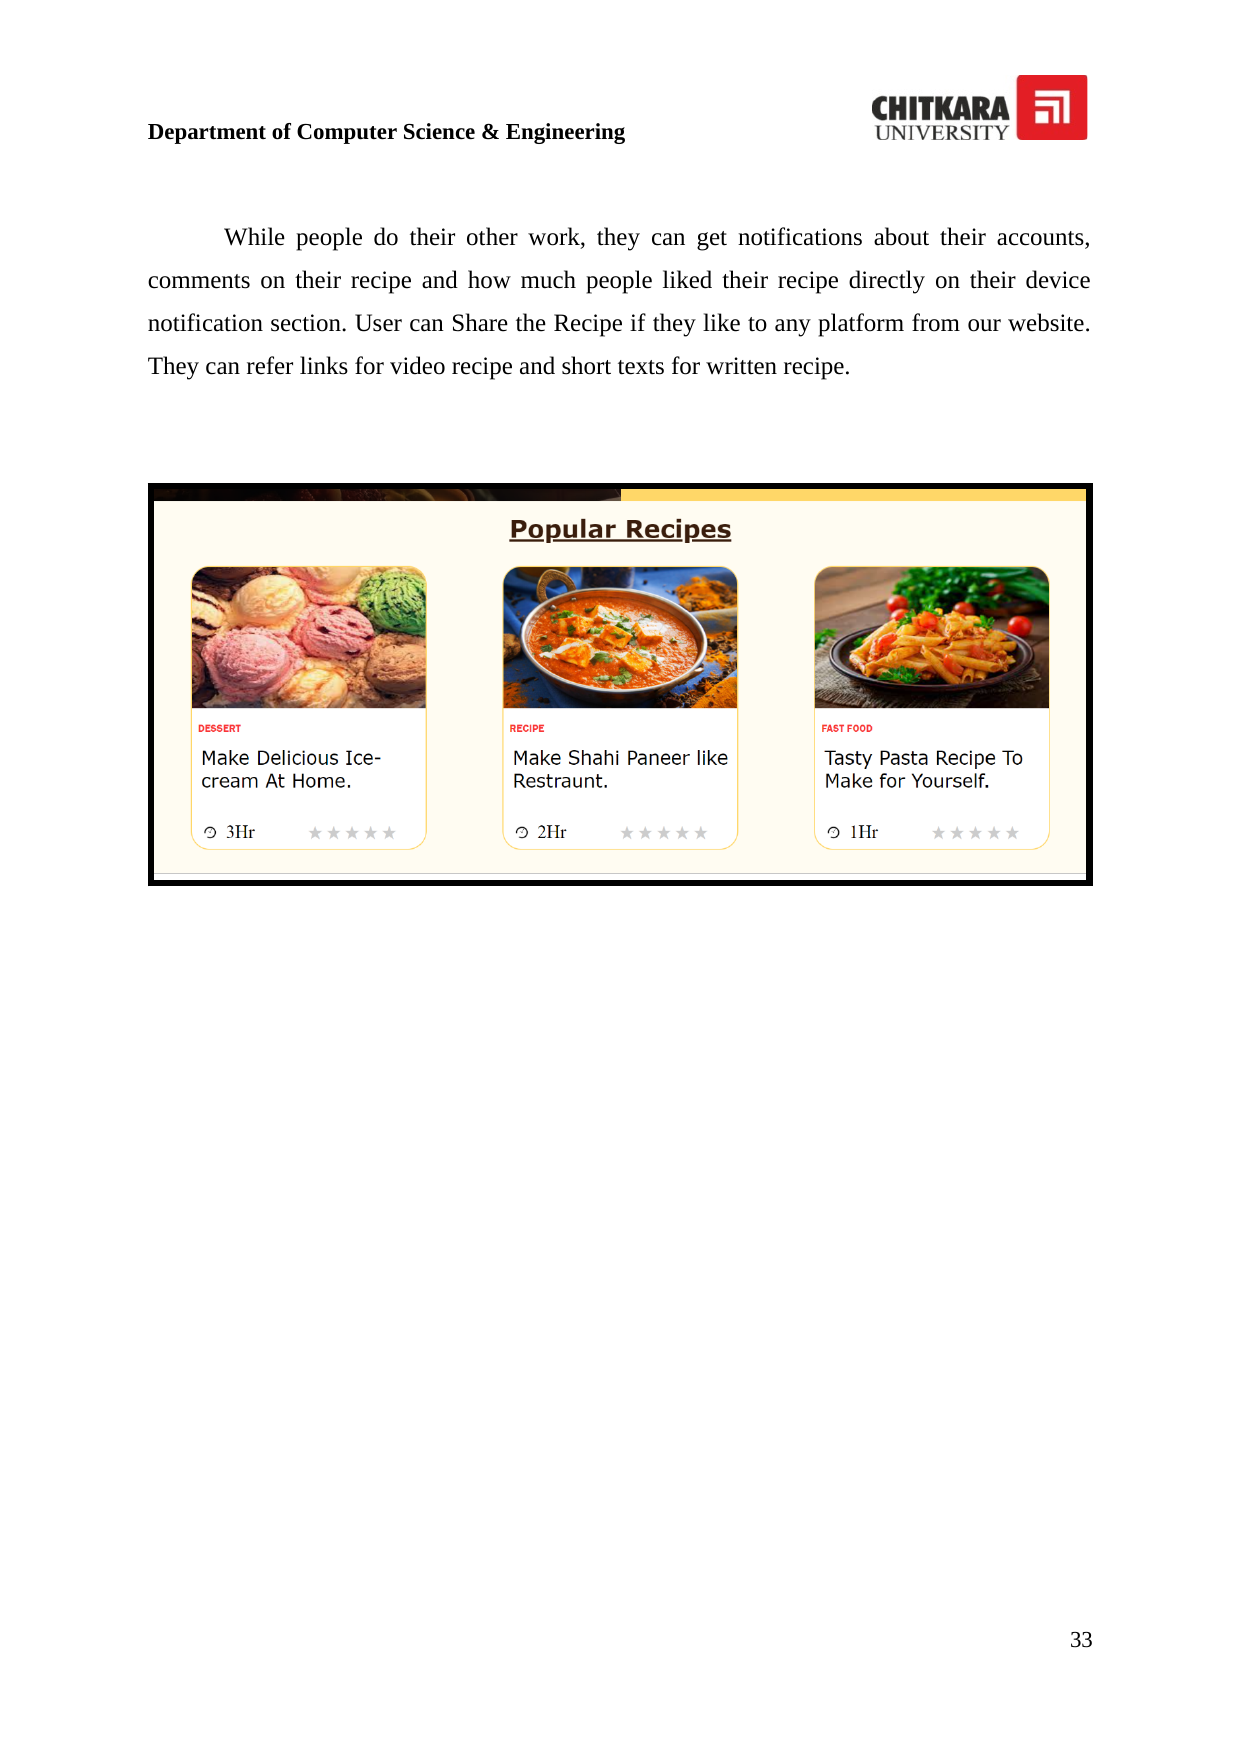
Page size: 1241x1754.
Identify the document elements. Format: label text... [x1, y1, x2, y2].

picture [154, 489, 1086, 880]
text While people do their other work, they can get notifications about their accounts, comments on their recipe and how much people liked their recipe directly on their device notification section. User can Share the Recipe if they like to any platform from our website. They can refer links for video recipe and short texts for written recipe. [148, 222, 1092, 380]
picture [872, 75, 1088, 140]
